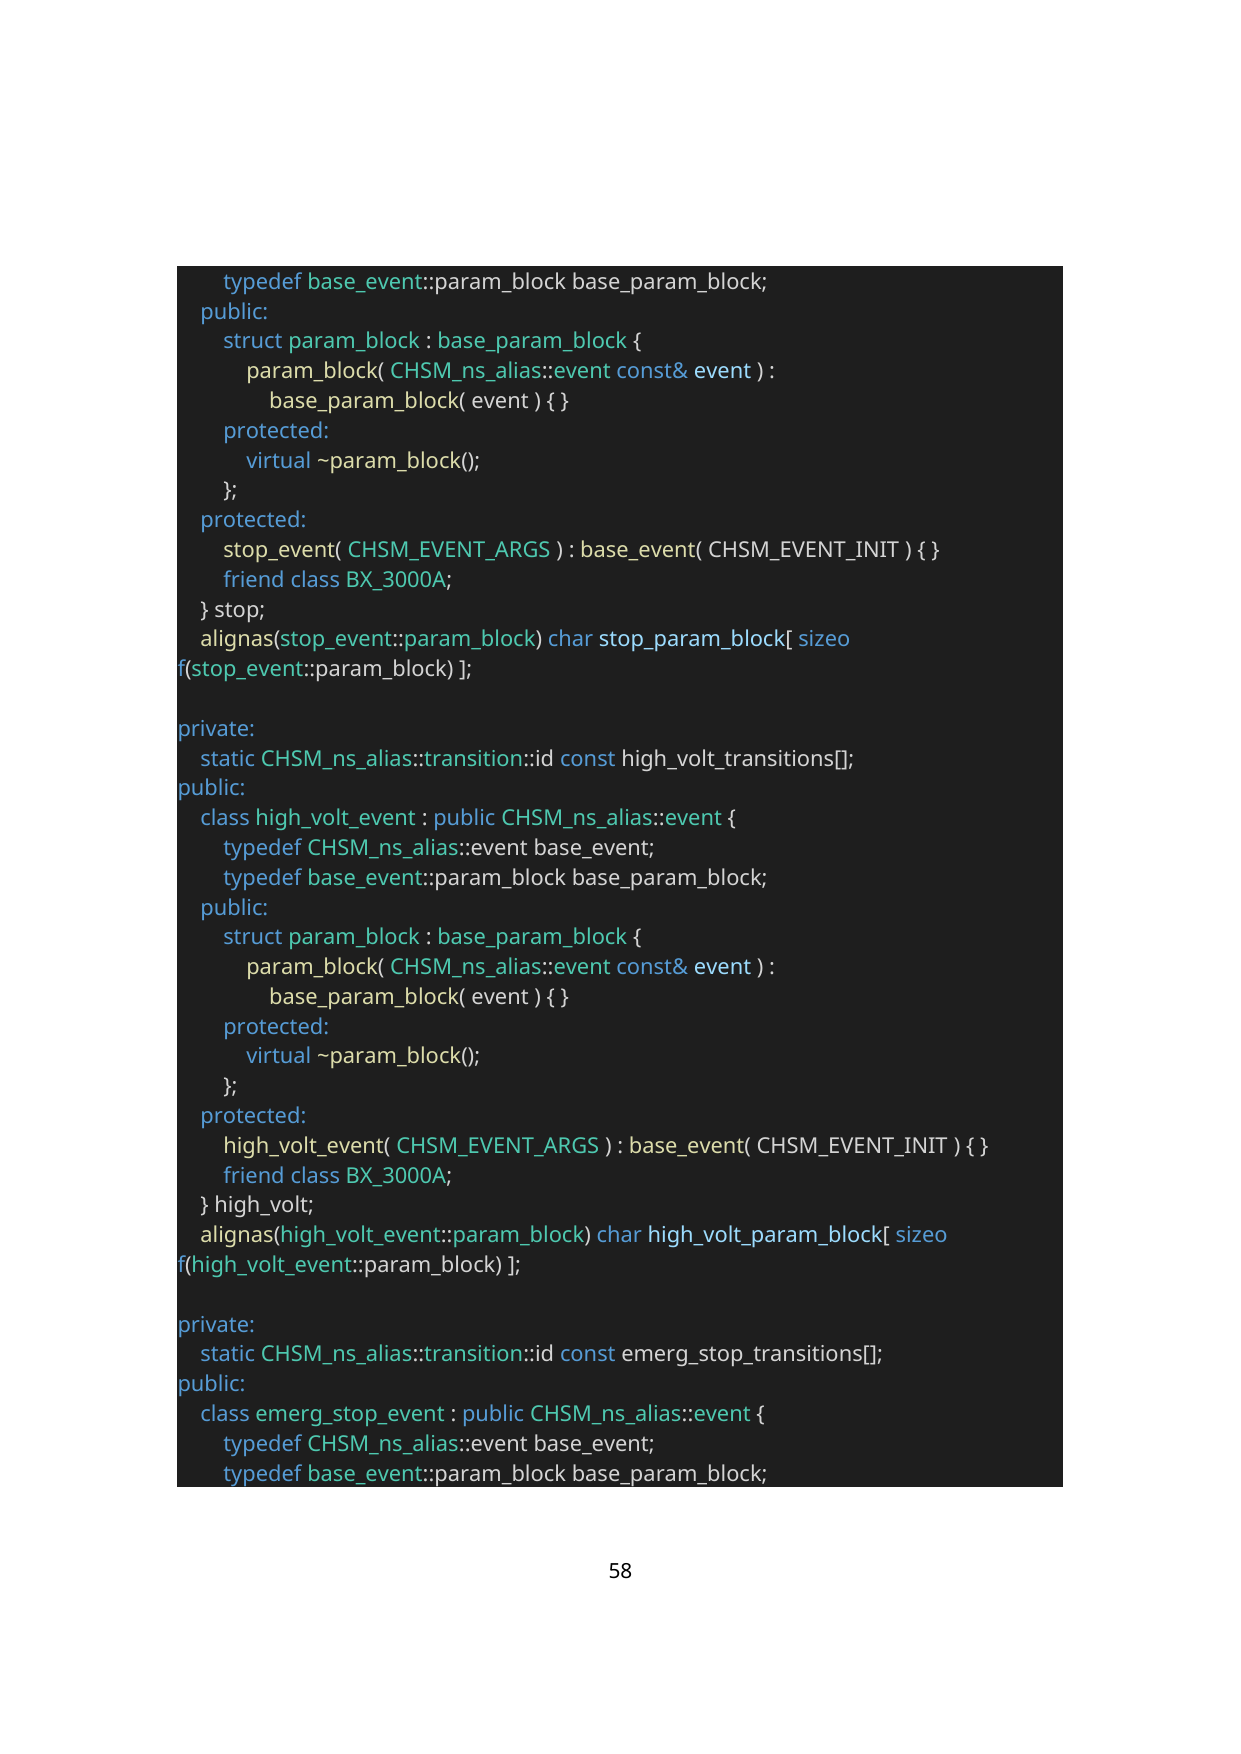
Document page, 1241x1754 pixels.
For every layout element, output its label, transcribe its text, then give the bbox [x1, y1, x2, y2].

text typedef CHSM_ns_alias::event base_event; [177, 1428, 1063, 1457]
text typedef base_event::param_block base_param_block; [177, 1457, 1063, 1487]
text public: [177, 772, 1063, 802]
text private: [177, 1308, 1063, 1338]
text base_param_block( event ) { } [177, 981, 1063, 1011]
text friend class BX_3000A; [177, 564, 1063, 593]
text virtual ~param_block(); [177, 1040, 1063, 1070]
text static CHSM_ns_alias::transition::id const high_volt_transitions[]; [177, 742, 1063, 772]
text } stop; [177, 593, 1063, 623]
text typedef base_event::param_block base_param_block; [177, 862, 1063, 891]
text alignas(stop_event::param_block) char stop_param_block[ sizeof(stop_event::param_block) ]; [177, 623, 1063, 683]
text class high_volt_event : public CHSM_ns_alias::event { [177, 802, 1063, 832]
text struct param_block : base_param_block { [177, 325, 1063, 355]
text typedef base_event::param_block base_param_block; [177, 266, 1063, 296]
text public: [177, 296, 1063, 325]
text stop_event( CHSM_EVENT_ARGS ) : base_event( CHSM_EVENT_INIT ) { } [177, 534, 1063, 564]
text struct param_block : base_param_block { [177, 921, 1063, 951]
text protected: [177, 415, 1063, 444]
text class emerg_stop_event : public CHSM_ns_alias::event { [177, 1398, 1063, 1428]
text high_volt_event( CHSM_EVENT_ARGS ) : base_event( CHSM_EVENT_INIT ) { } [177, 1130, 1063, 1159]
text private: [177, 713, 1063, 742]
text virtual ~param_block(); [177, 444, 1063, 474]
text public: [177, 891, 1063, 921]
text typedef CHSM_ns_alias::event base_event; [177, 832, 1063, 862]
text protected: [177, 1100, 1063, 1130]
text static CHSM_ns_alias::transition::id const emerg_stop_transitions[]; [177, 1338, 1063, 1368]
text base_param_block( event ) { } [177, 385, 1063, 415]
text } high_volt; [177, 1189, 1063, 1219]
text }; [177, 1070, 1063, 1100]
text param_block( CHSM_ns_alias::event const& event ) : [177, 951, 1063, 981]
text protected: [177, 504, 1063, 534]
text friend class BX_3000A; [177, 1159, 1063, 1189]
text alignas(high_volt_event::param_block) char high_volt_param_block[ sizeof(high_volt_event::param_block) ]; [177, 1219, 1063, 1279]
text protected: [177, 1011, 1063, 1040]
text public: [177, 1368, 1063, 1398]
text }; [177, 474, 1063, 504]
text param_block( CHSM_ns_alias::event const& event ) : [177, 355, 1063, 385]
